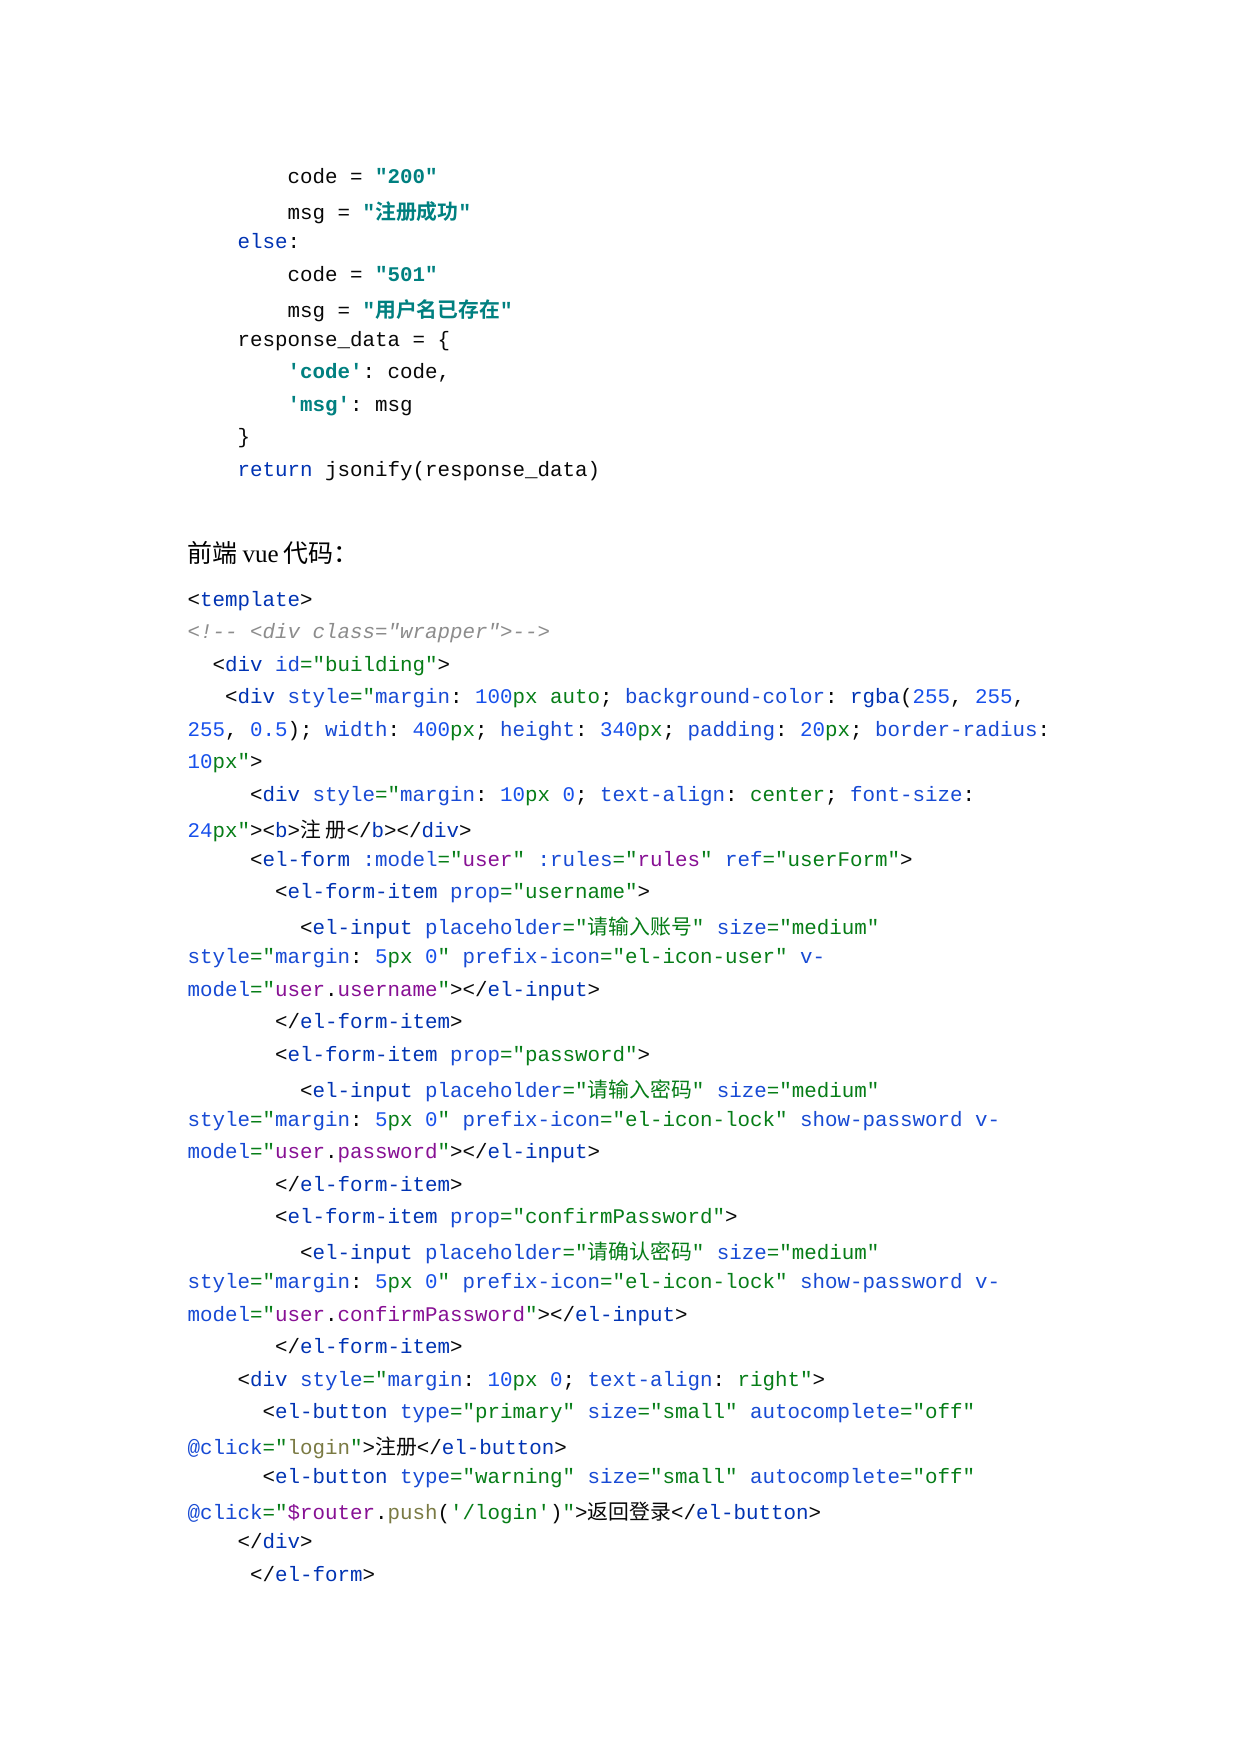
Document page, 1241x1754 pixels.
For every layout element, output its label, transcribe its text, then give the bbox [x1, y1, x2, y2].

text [187, 584, 1053, 1592]
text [187, 162, 1053, 487]
text 前端vue代码： [187, 519, 1053, 584]
